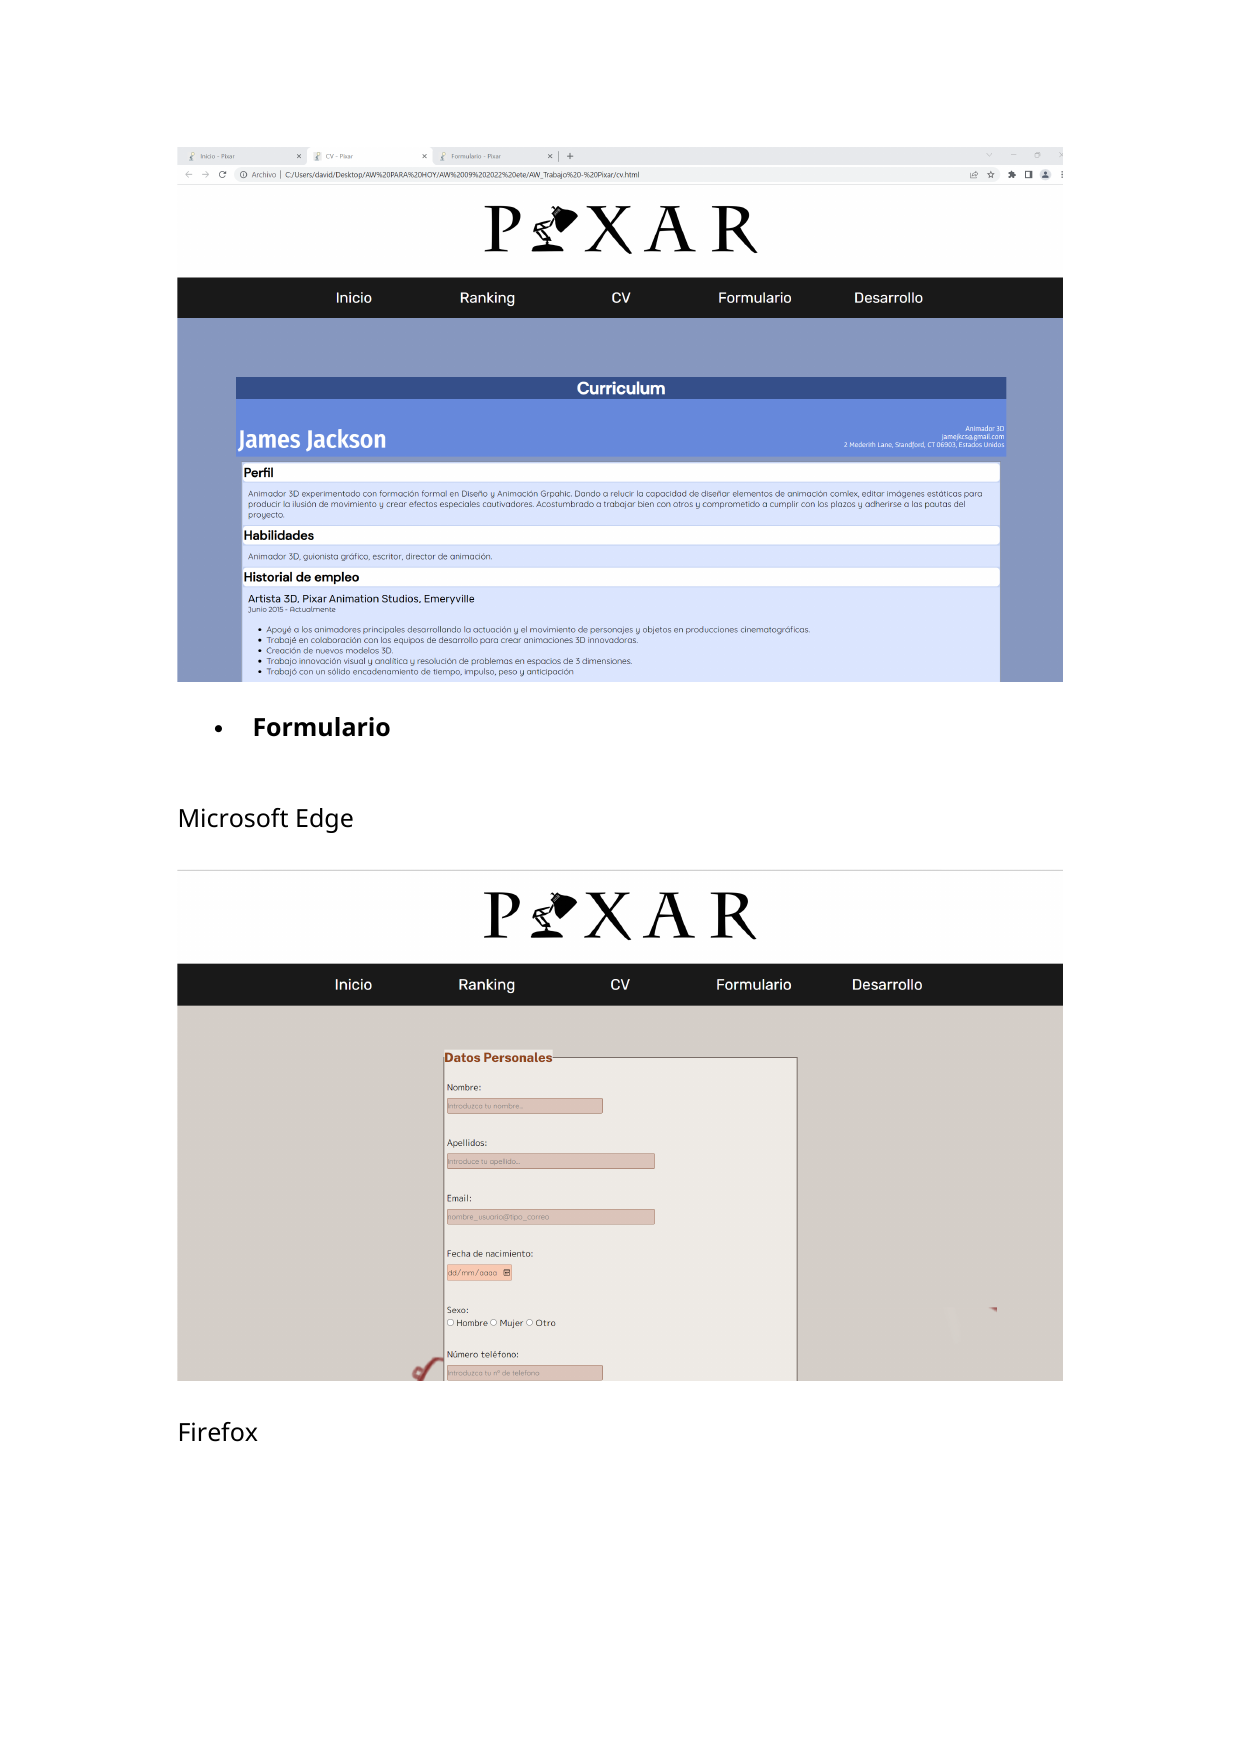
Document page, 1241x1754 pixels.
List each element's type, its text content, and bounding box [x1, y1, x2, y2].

picture [177, 147, 1063, 682]
text Firefox [177, 1414, 1063, 1448]
picture [177, 869, 1063, 1381]
list Formulario [215, 709, 1047, 744]
text Microsoft Edge [177, 801, 1063, 835]
